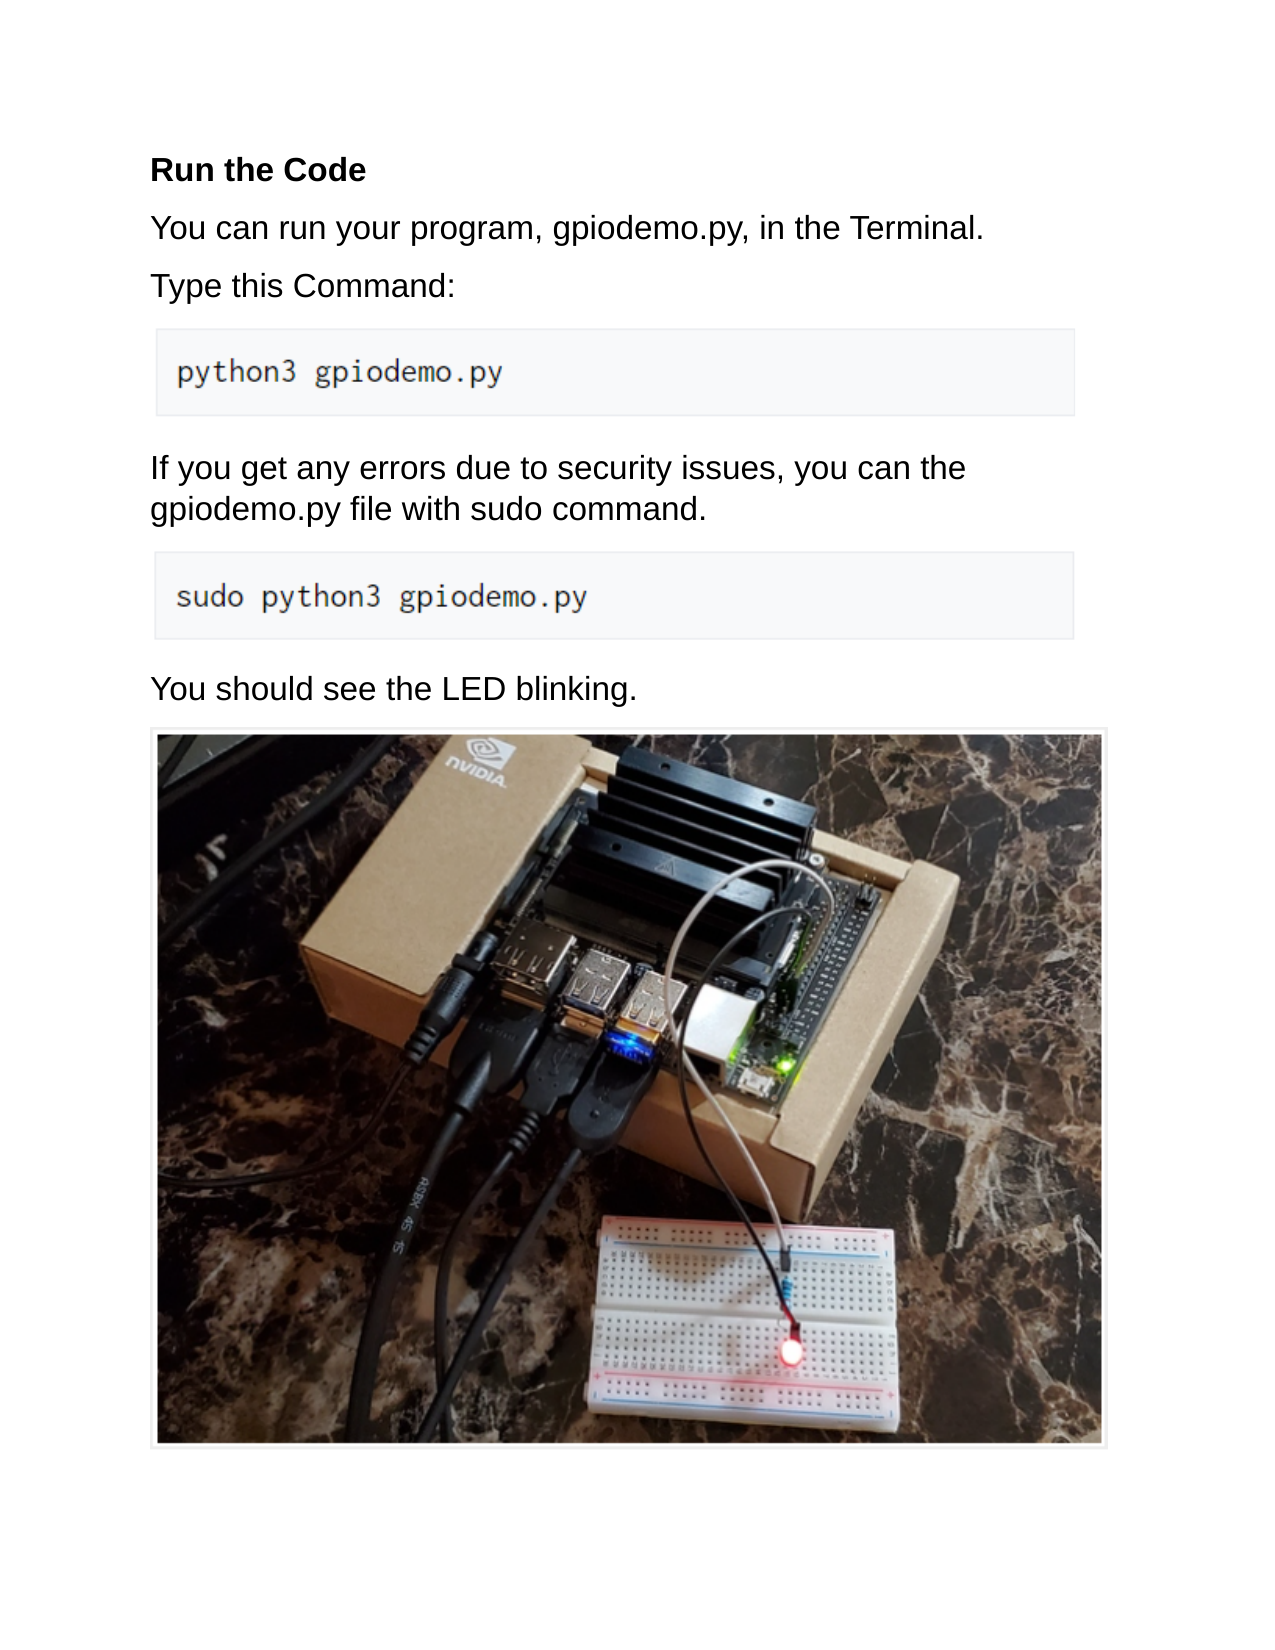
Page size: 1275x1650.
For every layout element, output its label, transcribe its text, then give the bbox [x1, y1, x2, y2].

picture [150, 324, 1076, 429]
text You can run your program, gpiodemo.py, in the Terminal. [150, 208, 1125, 247]
text Run the Code [150, 150, 1125, 188]
picture [150, 727, 1108, 1459]
text Type this Command: [150, 266, 1125, 305]
text You should see the LED blinking. [150, 669, 1125, 708]
picture [150, 547, 1087, 651]
text If you get any errors due to security issues, you can the gpiodemo.py file with sudo command. [150, 448, 1125, 528]
